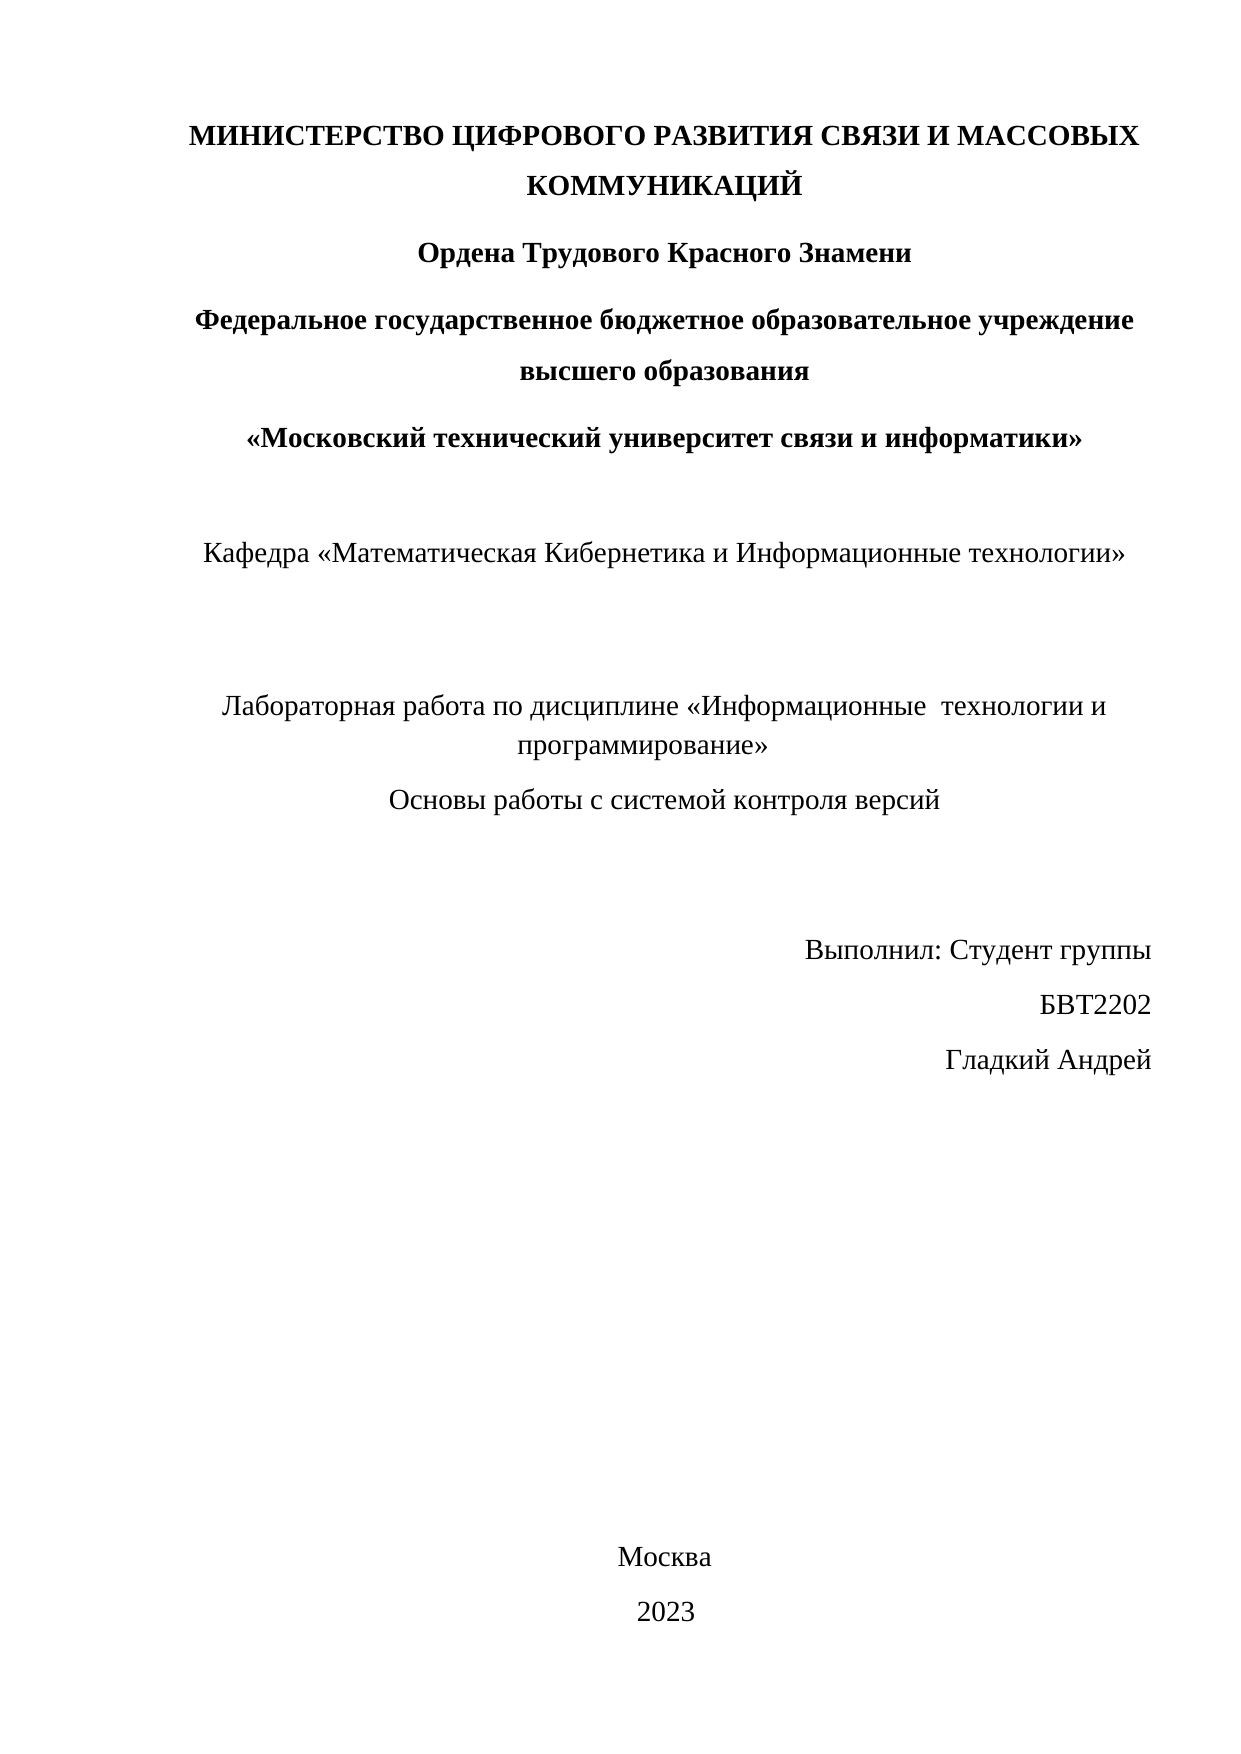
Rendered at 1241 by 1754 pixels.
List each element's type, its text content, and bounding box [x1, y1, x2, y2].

text Кафедра «Математическая Кибернетика и Информационные технологии» [177, 536, 1152, 569]
text Лабораторная работа по дисциплине «Информационные технологии и программирование» [177, 688, 1152, 761]
text 2023 [177, 1594, 1152, 1628]
text Основы работы с системой контроля версий [177, 782, 1152, 816]
text МИНИСТЕРСТВО ЦИФРОВОГО РАЗВИТИЯ СВЯЗИ И МАССОВЫХ КОММУНИКАЦИЙ [177, 118, 1152, 202]
text Выполнил: Студент группы [251, 932, 1152, 965]
text «Московский технический университет связи и информатики» [177, 420, 1152, 453]
text Ордена Трудового Красного Знамени [177, 235, 1152, 269]
text Гладкий Андрей [251, 1042, 1152, 1076]
text Москва [177, 1539, 1152, 1573]
text БВТ2202 [251, 987, 1152, 1021]
text Федеральное государственное бюджетное образовательное учреждение высшего образования [177, 302, 1152, 386]
